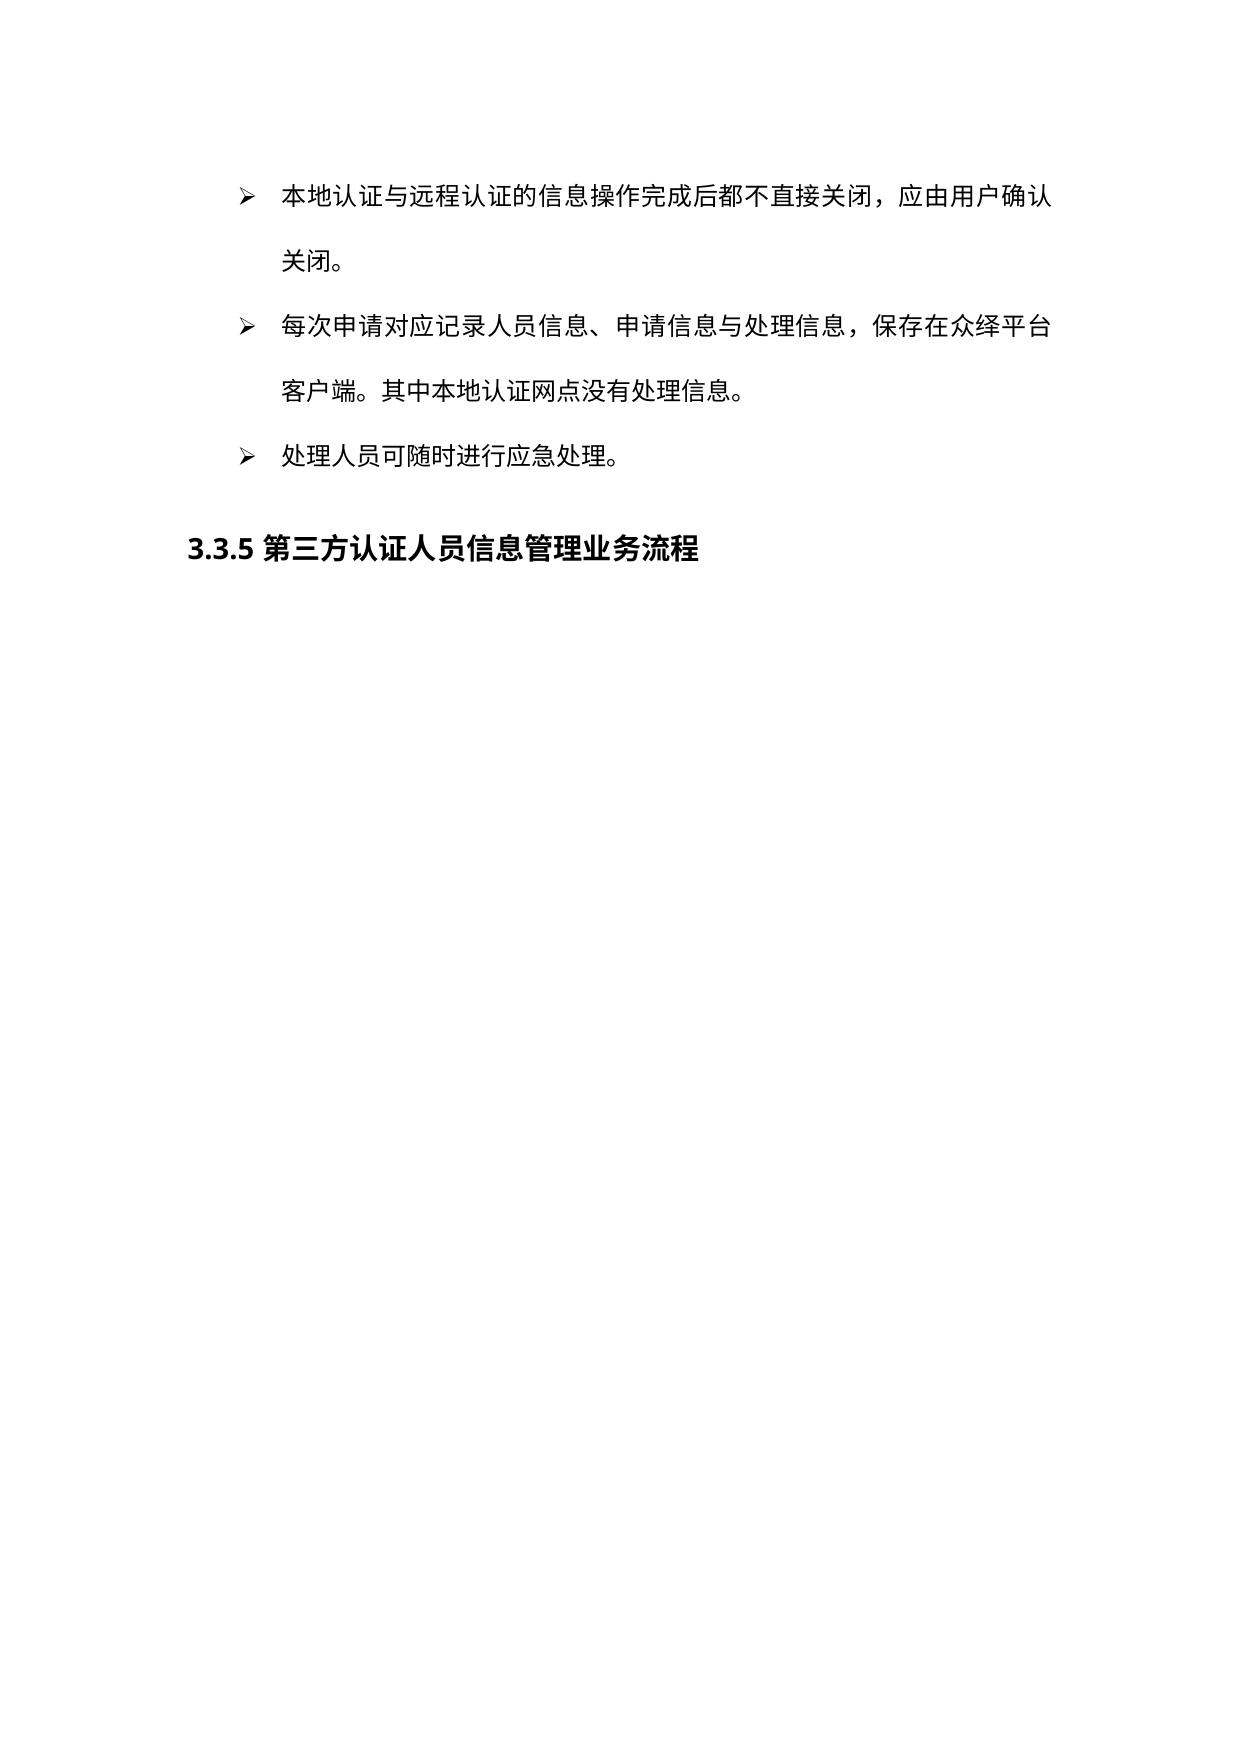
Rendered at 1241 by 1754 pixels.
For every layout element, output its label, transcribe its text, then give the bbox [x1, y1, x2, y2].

list 本地认证与远程认证的信息操作完成后都不直接关闭，应由用户确认关闭。 [237, 162, 1053, 292]
list 每次申请对应记录人员信息、申请信息与处理信息，保存在众绎平台客户端。其中本地认证网点没有处理信息。 [237, 292, 1053, 422]
subtitle 3.3.5 第三方认证人员信息管理业务流程 [187, 514, 1053, 579]
list 处理人员可随时进行应急处理。 [237, 422, 1053, 487]
